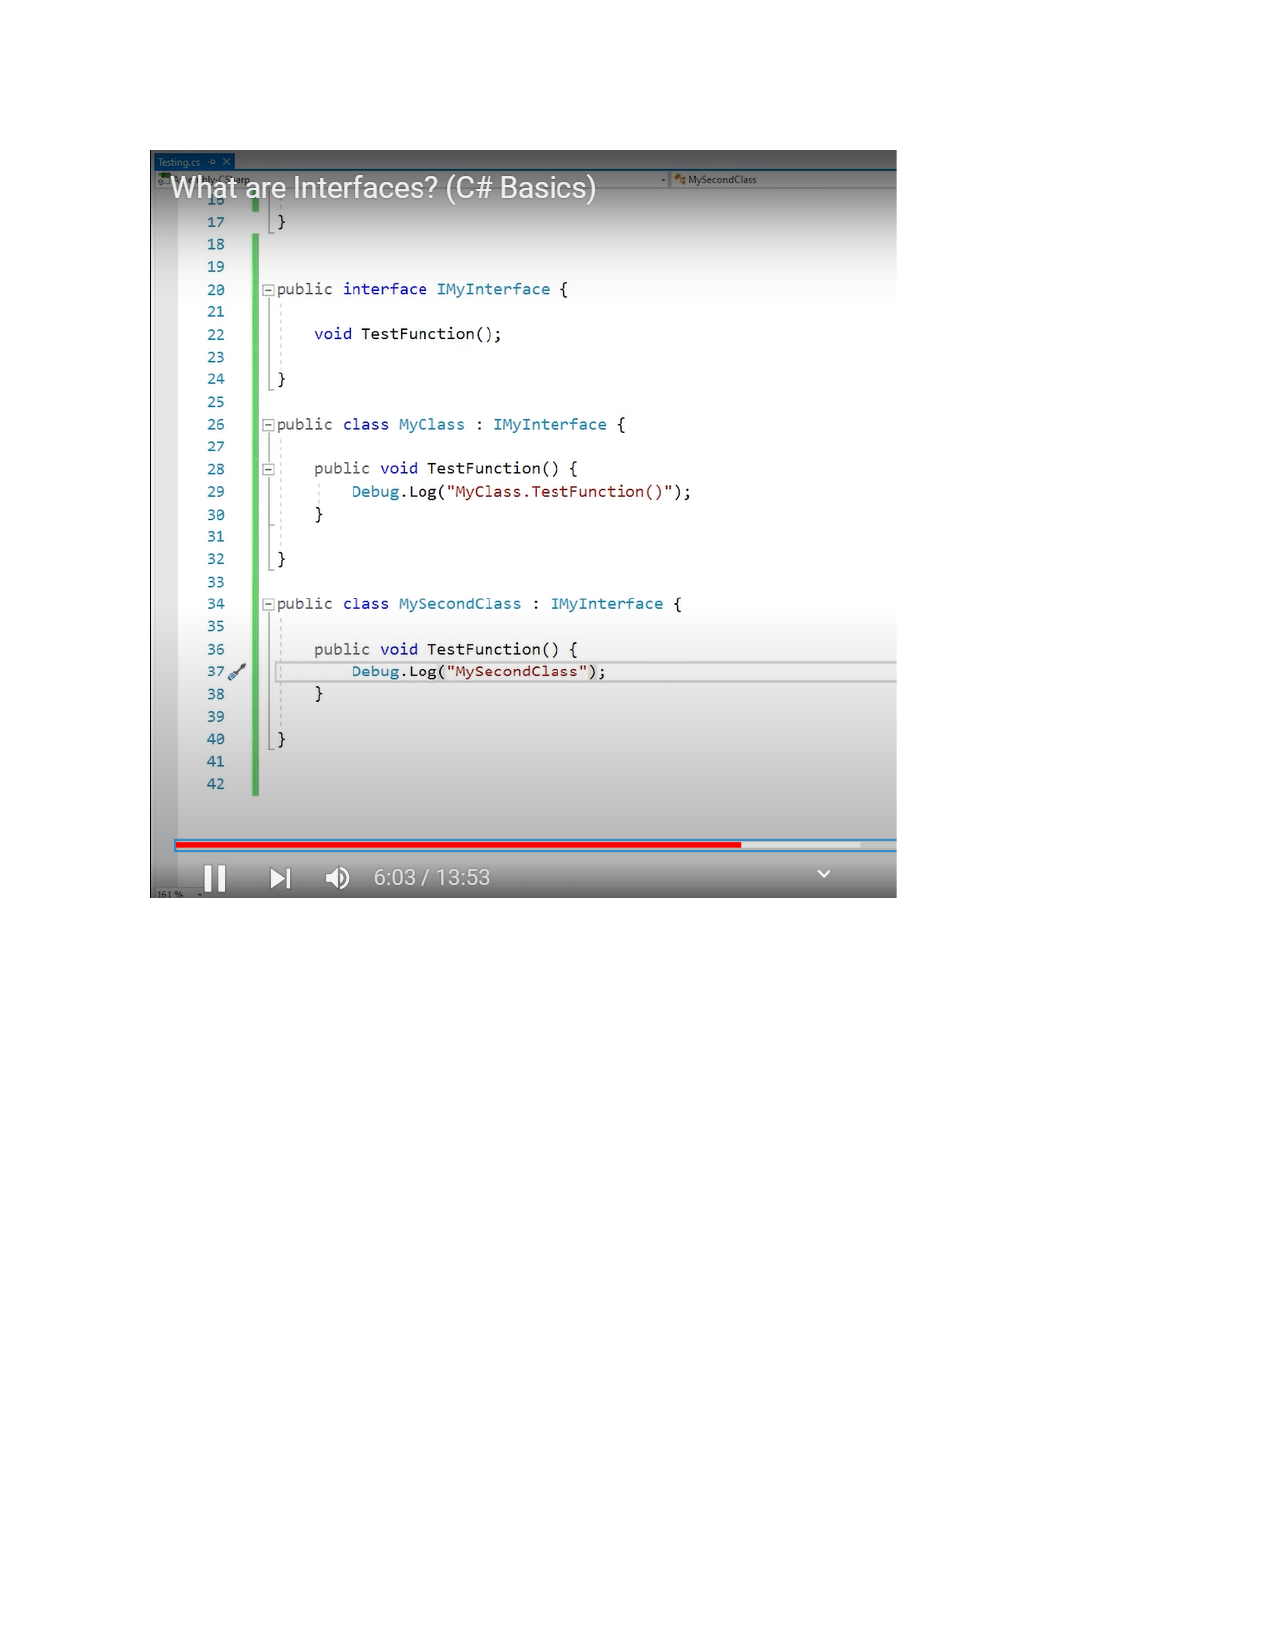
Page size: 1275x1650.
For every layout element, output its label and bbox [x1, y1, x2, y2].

picture [150, 150, 897, 898]
